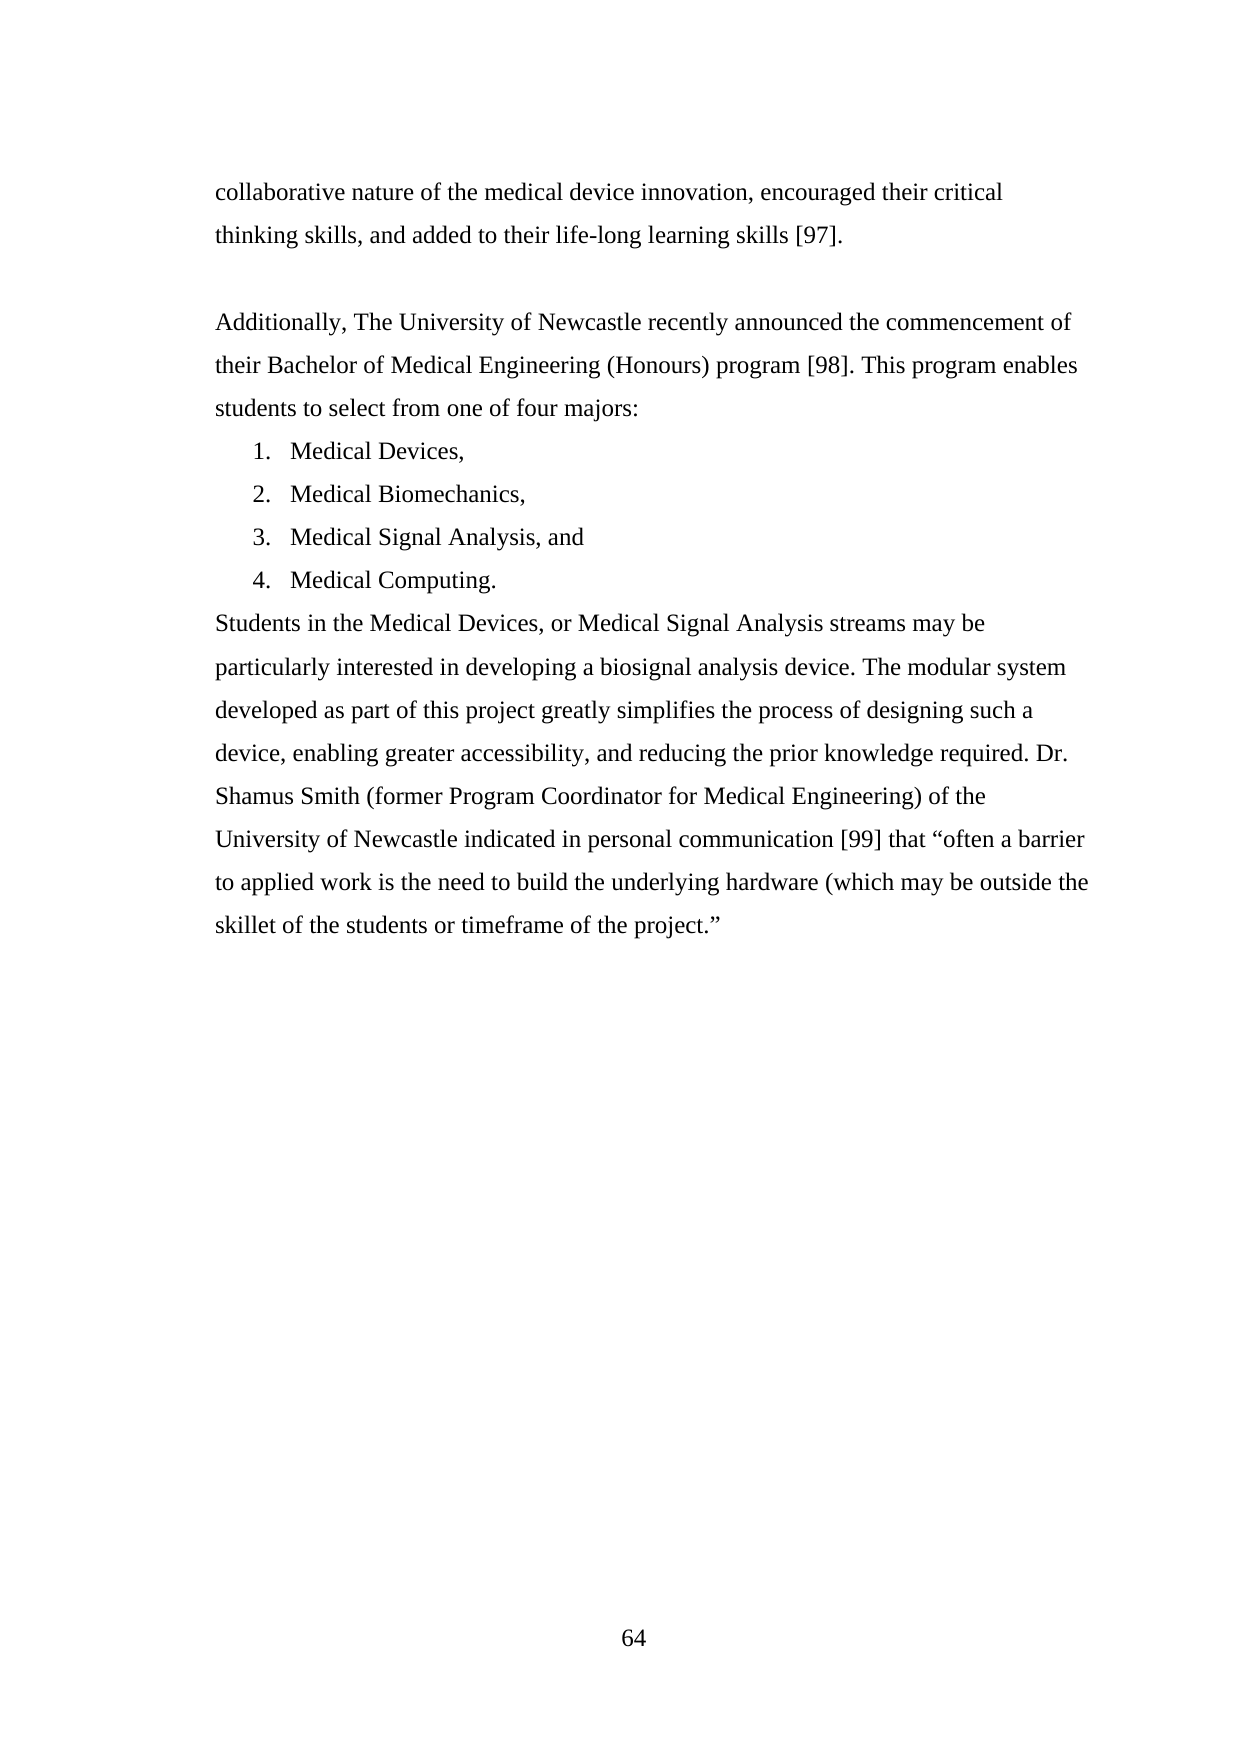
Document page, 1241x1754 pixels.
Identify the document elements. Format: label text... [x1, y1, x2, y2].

list Medical Computing. [252, 565, 1090, 594]
text Additionally, The University of Newcastle recently announced the commencement of their Bachelor of Medical Engineering (Honours) program [98]. This program enables students to select from one of four majors: [215, 307, 1090, 422]
list Medical Devices, [252, 436, 1090, 465]
list Medical Signal Analysis, and [252, 522, 1090, 551]
list Medical Biomechanics, [252, 479, 1090, 508]
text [215, 177, 1090, 249]
text Students in the Medical Devices, or Medical Signal Analysis streams may be particularly interested in developing a biosignal analysis device. The modular system developed as part of this project greatly simplifies the process of designing such a device, enabling greater accessibility, and reducing the prior knowledge required. Dr. Shamus Smith (former Program Coordinator for Medical Engineering) of the University of Newcastle indicated in personal communication [99] that “often a barrier to applied work is the need to build the underlying hardware (which may be outside the skillet of the students or timeframe of the project.” [215, 608, 1090, 939]
